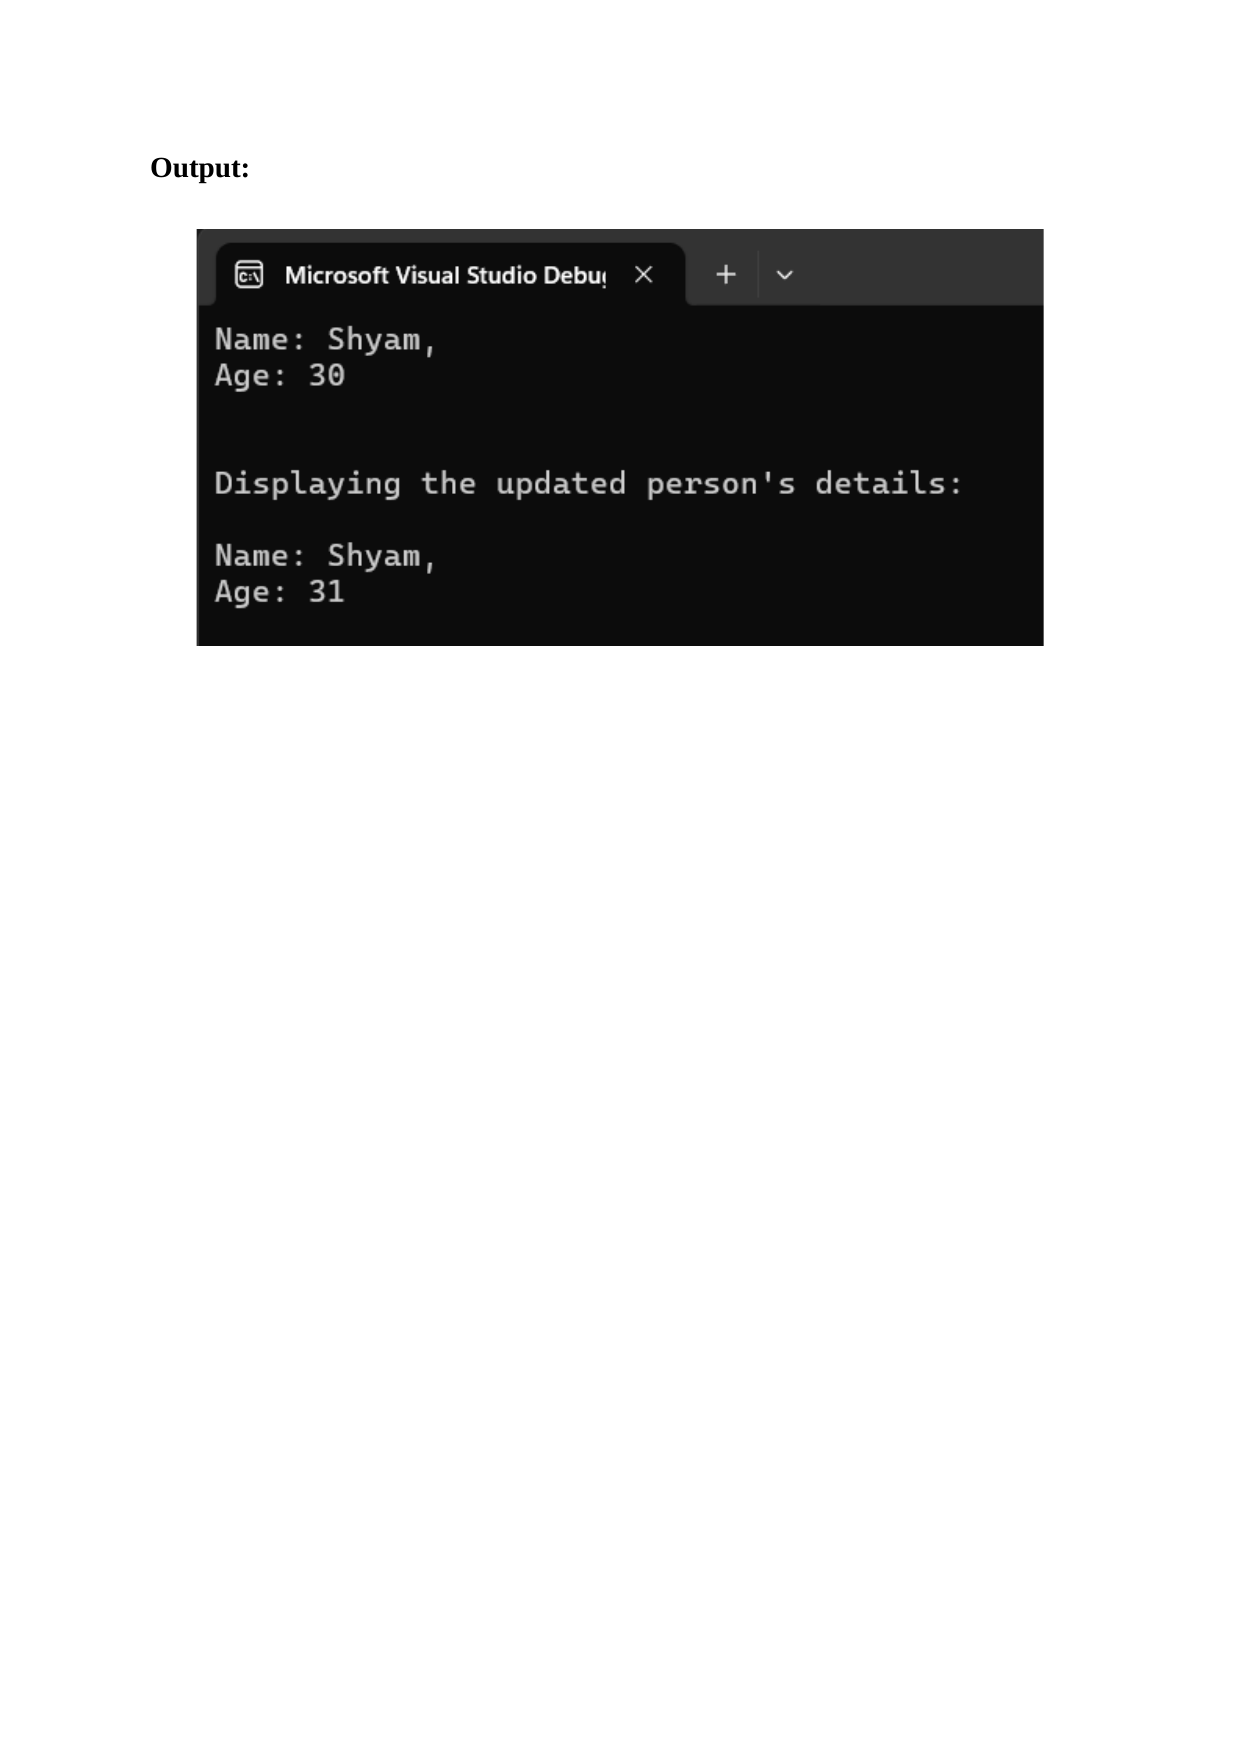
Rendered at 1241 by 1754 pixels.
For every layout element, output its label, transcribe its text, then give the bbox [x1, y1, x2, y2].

subtitle Output: [150, 150, 1090, 183]
picture [196, 229, 1044, 646]
